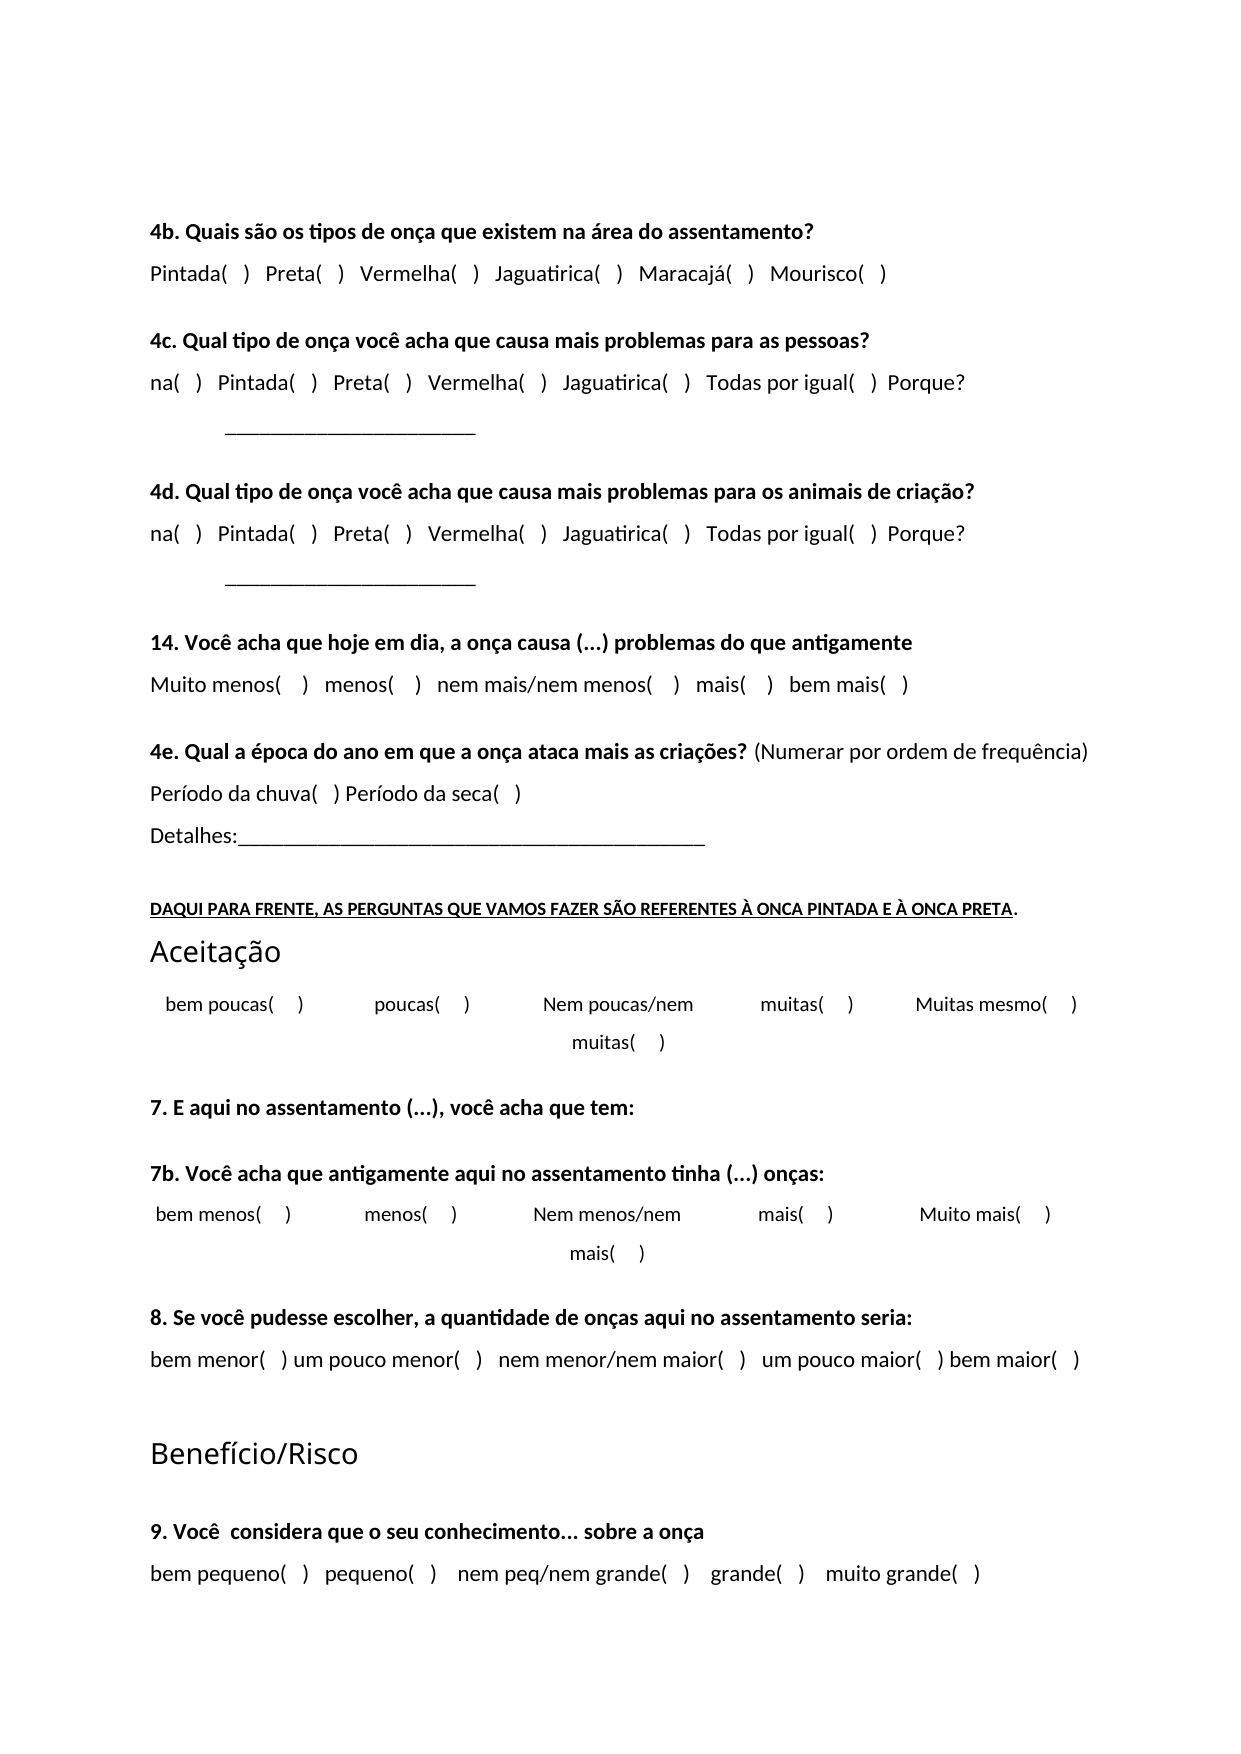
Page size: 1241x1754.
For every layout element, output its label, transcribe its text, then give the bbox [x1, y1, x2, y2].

text 4d. Qual tipo de onça você acha que causa mais problemas para os animais de criação? [150, 477, 1090, 505]
text 8. Se você pudesse escolher, a quantidade de onças aqui no assentamento seria: [150, 1303, 1090, 1331]
text na( ) Pintada( ) Preta( ) Vermelha( ) Jaguatirica( ) Todas por igual( ) Porque?______________________ [150, 519, 1090, 589]
text Pintada( ) Preta( ) Vermelha( ) Jaguatirica( ) Maracajá( ) Mourisco( ) [150, 259, 1090, 287]
text 7. E aqui no assentamento (...), você acha que tem: [150, 1093, 1090, 1121]
text 7b. Você acha que antigamente aqui no assentamento tinha (...) onças: [150, 1159, 1090, 1188]
text 4c. Qual tipo de onça você acha que causa mais problemas para as pessoas? [150, 326, 1090, 354]
table_header Nem menos/nem mais( ) [514, 1202, 700, 1278]
table_header bem poucas( ) [150, 991, 319, 1068]
table_header poucas( ) [319, 991, 525, 1068]
table_header mais( ) [700, 1202, 891, 1278]
text DAQUI PARA FRENTE, AS PERGUNTAS QUE VAMOS FAZER SÃO REFERENTES À ONCA PINTADA E À ONCA PRETA. [150, 897, 1090, 920]
text 9. Você considera que o seu conhecimento... sobre a onça [150, 1517, 1090, 1545]
text Aceitação [150, 931, 1090, 971]
text bem pequeno( ) pequeno( ) nem peq/nem grande( ) grande( ) muito grande( ) [150, 1559, 1090, 1587]
table_header Muito mais( ) [891, 1202, 1079, 1278]
text Benefício/Risco [150, 1433, 1090, 1473]
table_header bem menos( ) [139, 1202, 308, 1278]
table_header Nem poucas/nem muitas( ) [525, 991, 712, 1068]
text 14. Você acha que hoje em dia, a onça causa (...) problemas do que antigamente [150, 628, 1090, 656]
text Período da chuva( ) Período da seca( ) Detalhes:_________________________________________ [150, 779, 1090, 849]
table_header menos( ) [308, 1202, 514, 1278]
text 4b. Quais são os tipos de onça que existem na área do assentamento? [150, 217, 1090, 245]
text na( ) Pintada( ) Preta( ) Vermelha( ) Jaguatirica( ) Todas por igual( ) Porque?______________________ [150, 368, 1090, 438]
table_header Muitas mesmo( ) [902, 991, 1090, 1068]
text 4e. Qual a época do ano em que a onça ataca mais as criações? (Numerar por ordem de frequência) [150, 737, 1090, 765]
table_header muitas( ) [712, 991, 902, 1068]
text bem menor( ) um pouco menor( ) nem menor/nem maior( ) um pouco maior( ) bem maior( ) [150, 1345, 1090, 1373]
text Muito menos( ) menos( ) nem mais/nem menos( ) mais( ) bem mais( ) [150, 670, 1090, 698]
